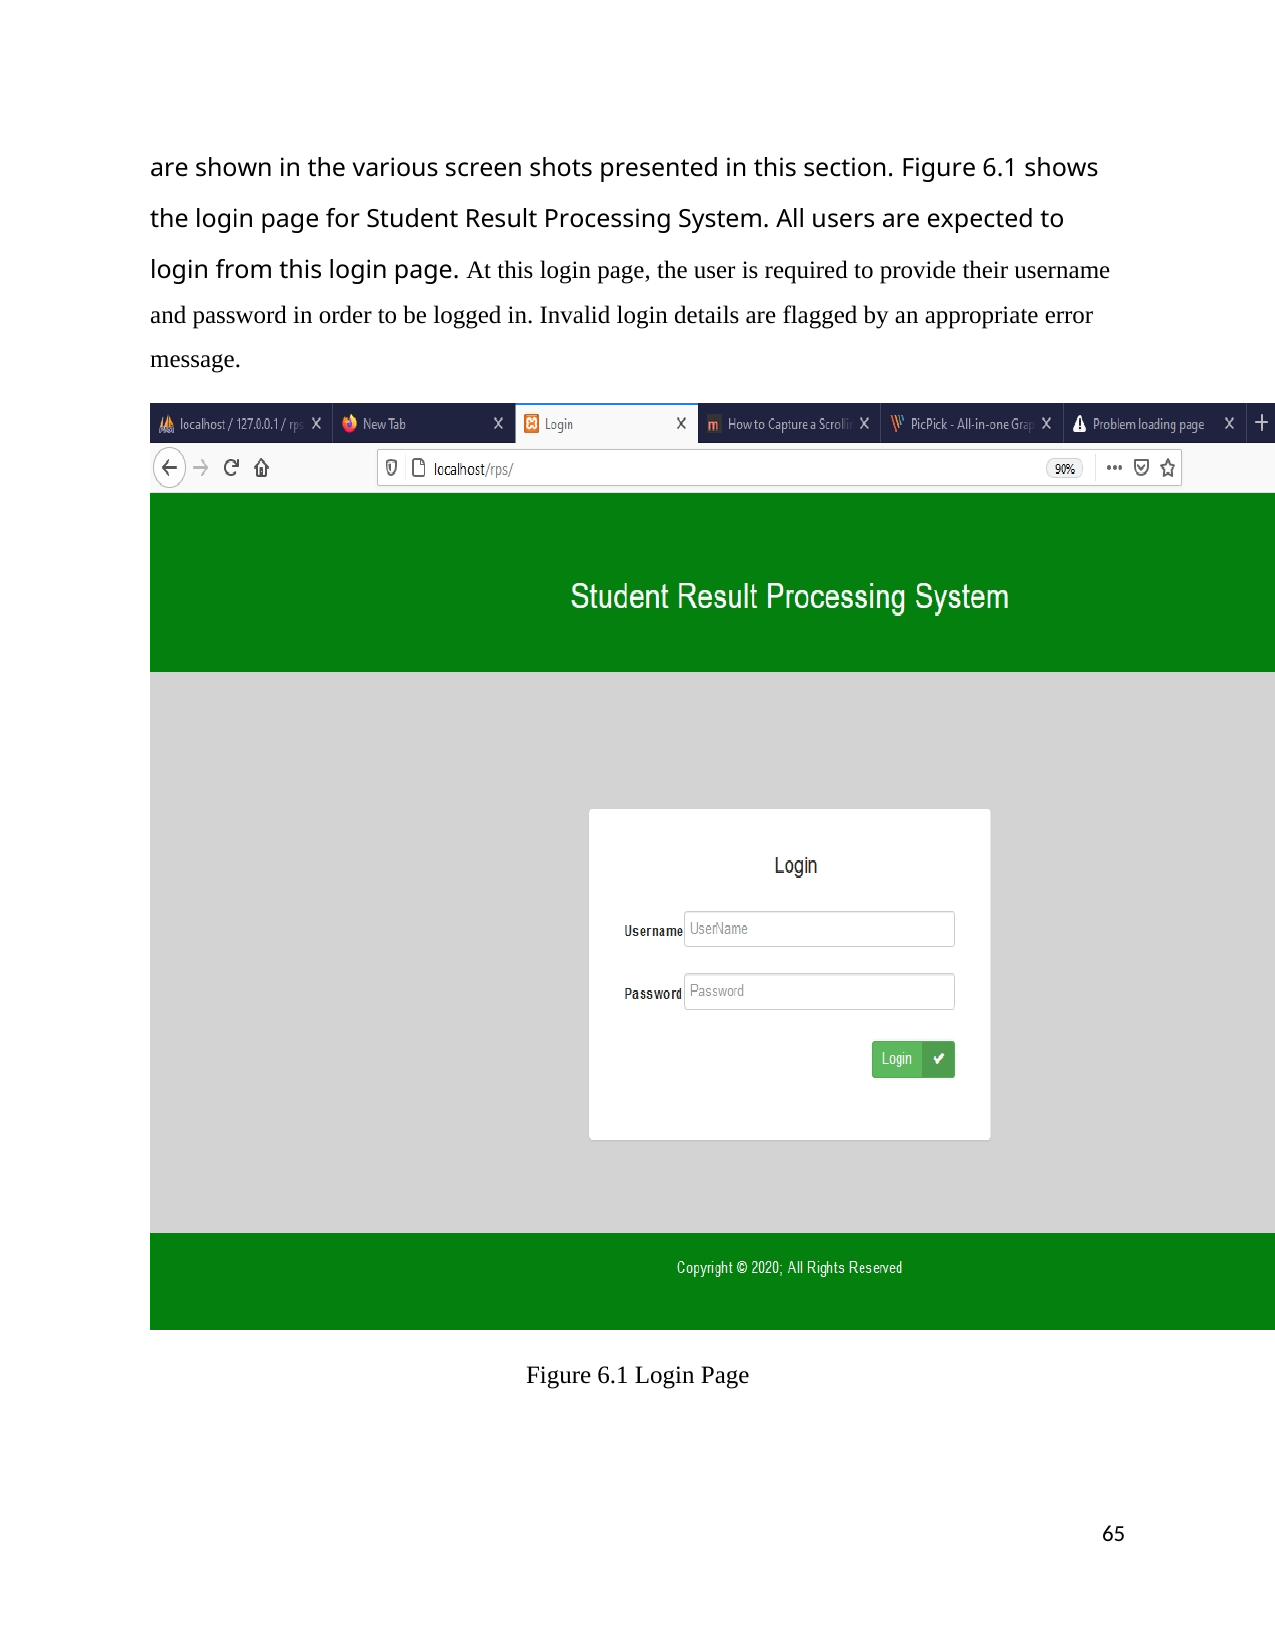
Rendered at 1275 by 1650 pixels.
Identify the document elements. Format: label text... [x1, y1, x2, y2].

picture [150, 403, 1275, 1330]
text Figure 6.1 Login Page [150, 1361, 1125, 1389]
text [150, 150, 1125, 372]
